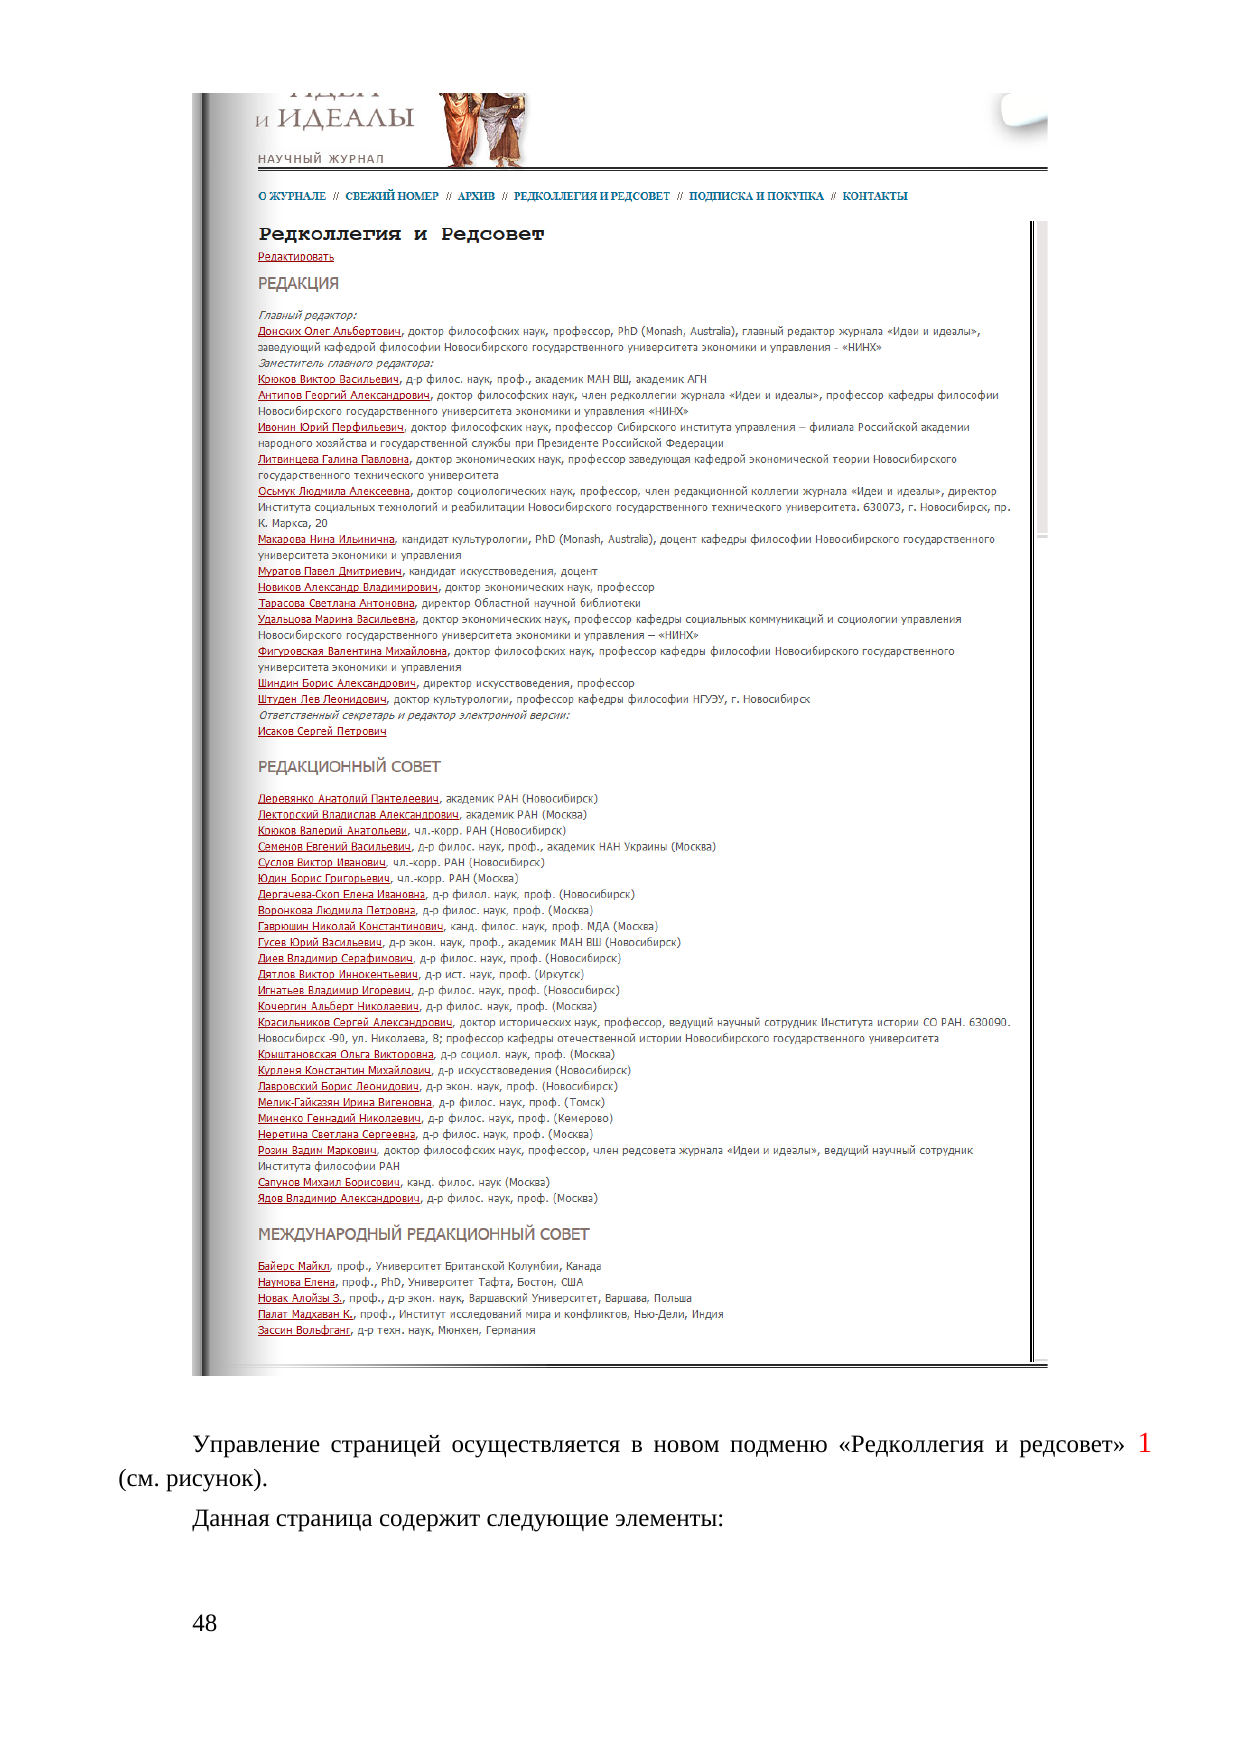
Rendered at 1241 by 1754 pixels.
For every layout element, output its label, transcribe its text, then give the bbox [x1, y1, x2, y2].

picture [192, 93, 1048, 1376]
text Управление страницей осуществляется в новом подменю «Редколлегия и редсовет» 1 (см. рисунок). [118, 1426, 1152, 1492]
text Данная страница содержит следующие элементы: [118, 1503, 1152, 1531]
